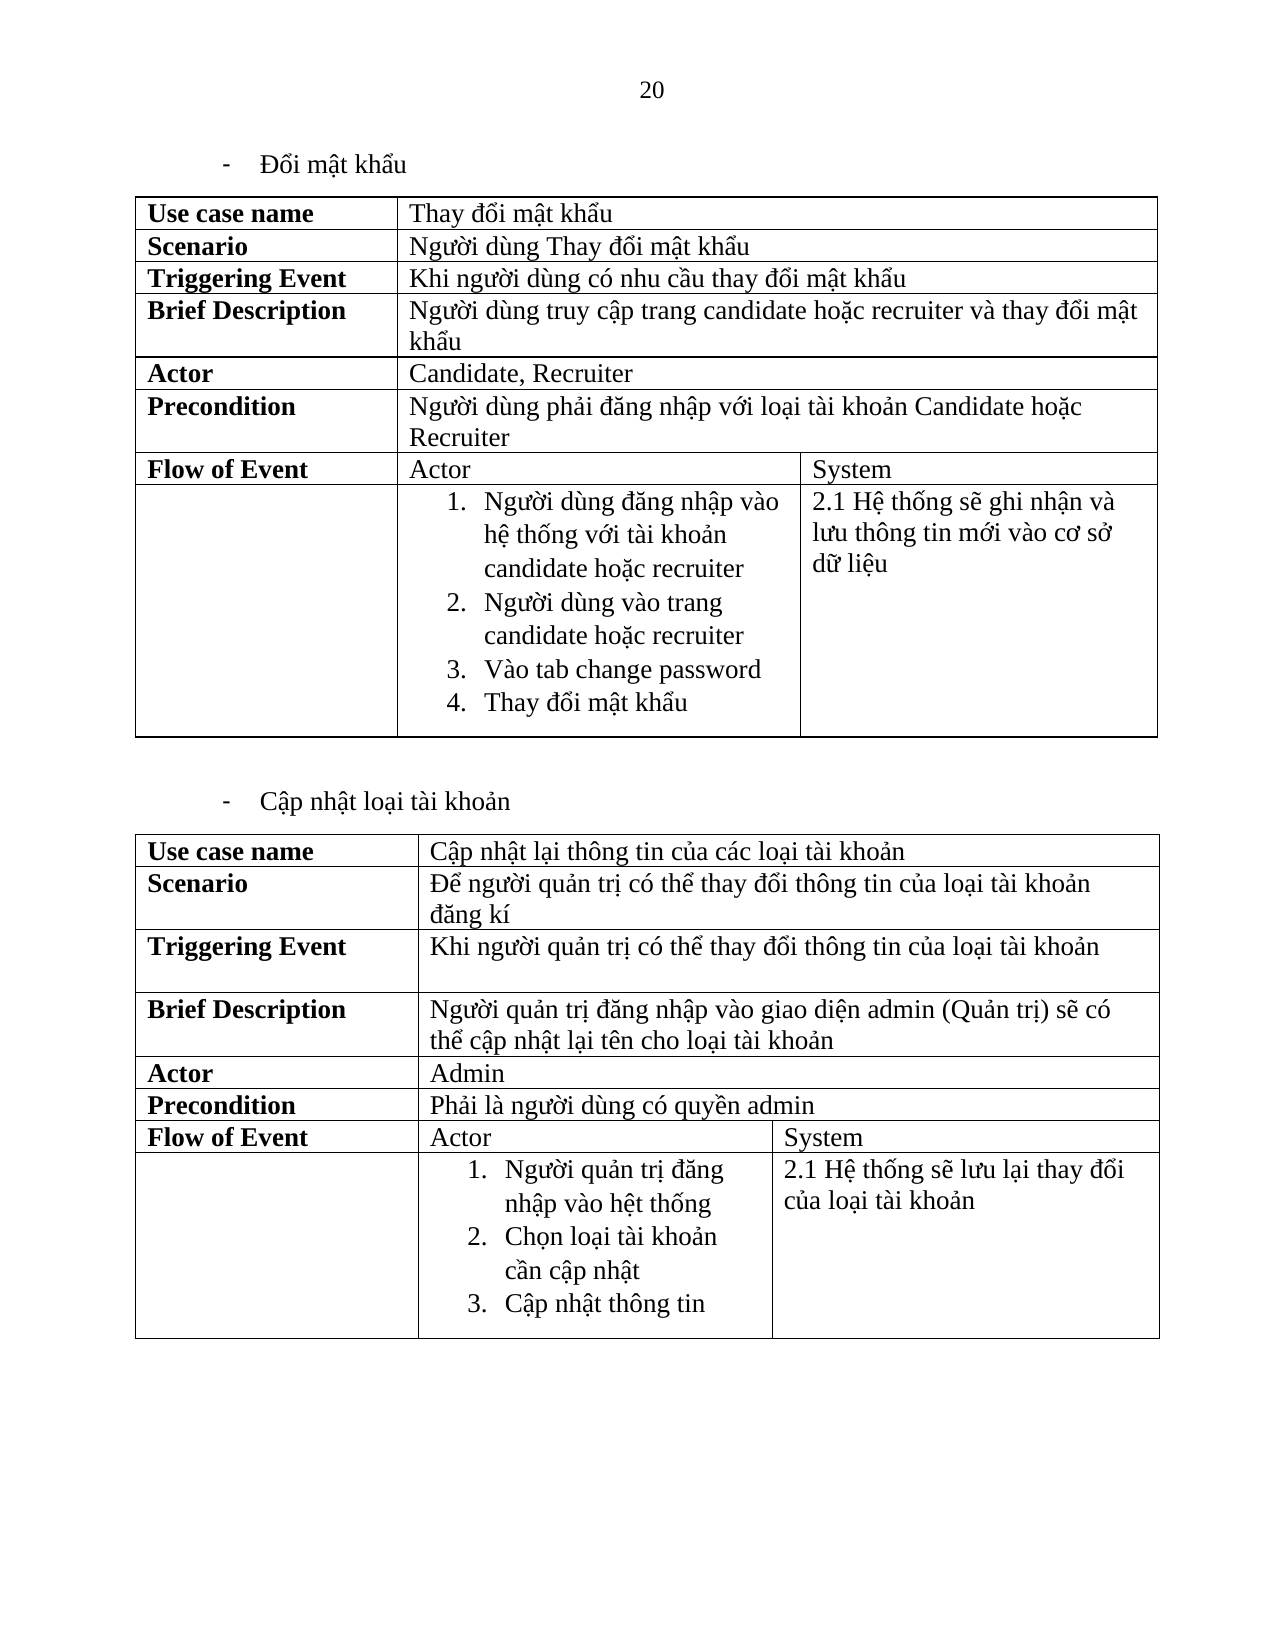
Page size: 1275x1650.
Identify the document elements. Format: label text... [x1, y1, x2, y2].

table_cell Actor [136, 358, 397, 388]
table_cell Triggering Event [136, 930, 418, 992]
table_cell Actor [398, 453, 800, 484]
table_cell Candidate, Recruiter [398, 358, 1157, 388]
table_cell Flow of Event [136, 453, 397, 484]
table_cell Brief Description [136, 993, 418, 1056]
table_cell Scenario [136, 230, 397, 261]
table_cell Flow of Event [136, 1121, 418, 1152]
table_cell Precondition [136, 1089, 418, 1120]
table_cell [136, 1153, 418, 1337]
table_cell Khi người quản trị có thể thay đổi thông tin của loại tài khoản [419, 930, 1159, 992]
table_cell System [773, 1121, 1159, 1152]
table_cell Người dùng Thay đổi mật khẩu [398, 230, 1157, 261]
table_header Cập nhật lại thông tin của các loại tài khoản [419, 835, 1159, 866]
table_header Thay đổi mật khẩu [398, 198, 1157, 229]
table_cell Người dùng đăng nhập vào hệ thống với tài khoản candidate hoặc recruiter Người dùng vào trang candidate hoặc recruiter Vào tab change password Thay đổi mật khẩu [398, 485, 800, 736]
table_cell Người dùng phải đăng nhập với loại tài khoản Candidate hoặc Recruiter [398, 390, 1157, 452]
table_cell Người quản trị đăng nhập vào giao diện admin (Quản trị) sẽ có thể cập nhật lại tên cho loại tài khoản [419, 993, 1159, 1056]
table_cell Brief Description [136, 294, 397, 356]
table_cell Precondition [136, 390, 397, 452]
table_cell System [801, 453, 1157, 484]
table_cell Triggering Event [136, 262, 397, 293]
table_cell 2.1 Hệ thống sẽ ghi nhận và lưu thông tin mới vào cơ sở dữ liệu [801, 485, 1157, 736]
table_cell Actor [419, 1121, 772, 1152]
table_cell Người dùng truy cập trang candidate hoặc recruiter và thay đổi mật khẩu [398, 294, 1157, 356]
table_cell 2.1 Hệ thống sẽ lưu lại thay đổi của loại tài khoản [773, 1153, 1159, 1337]
table_cell Admin [419, 1057, 1159, 1088]
table_cell Khi người dùng có nhu cầu thay đổi mật khẩu [398, 262, 1157, 293]
table_cell Phải là người dùng có quyền admin [419, 1089, 1159, 1120]
table_header Use case name [136, 198, 397, 229]
table_cell Người quản trị đăng nhập vào hệt thống Chọn loại tài khoản cần cập nhật Cập nhật thông tin [419, 1153, 772, 1337]
list Cập nhật loại tài khoản [222, 784, 1156, 817]
table_cell [136, 485, 397, 736]
table_header Use case name [136, 835, 418, 866]
list Đổi mật khẩu [222, 147, 1156, 180]
table_cell Actor [136, 1057, 418, 1088]
table_cell Scenario [136, 867, 418, 929]
table_cell Để người quản trị có thể thay đổi thông tin của loại tài khoản đăng kí [419, 867, 1159, 929]
